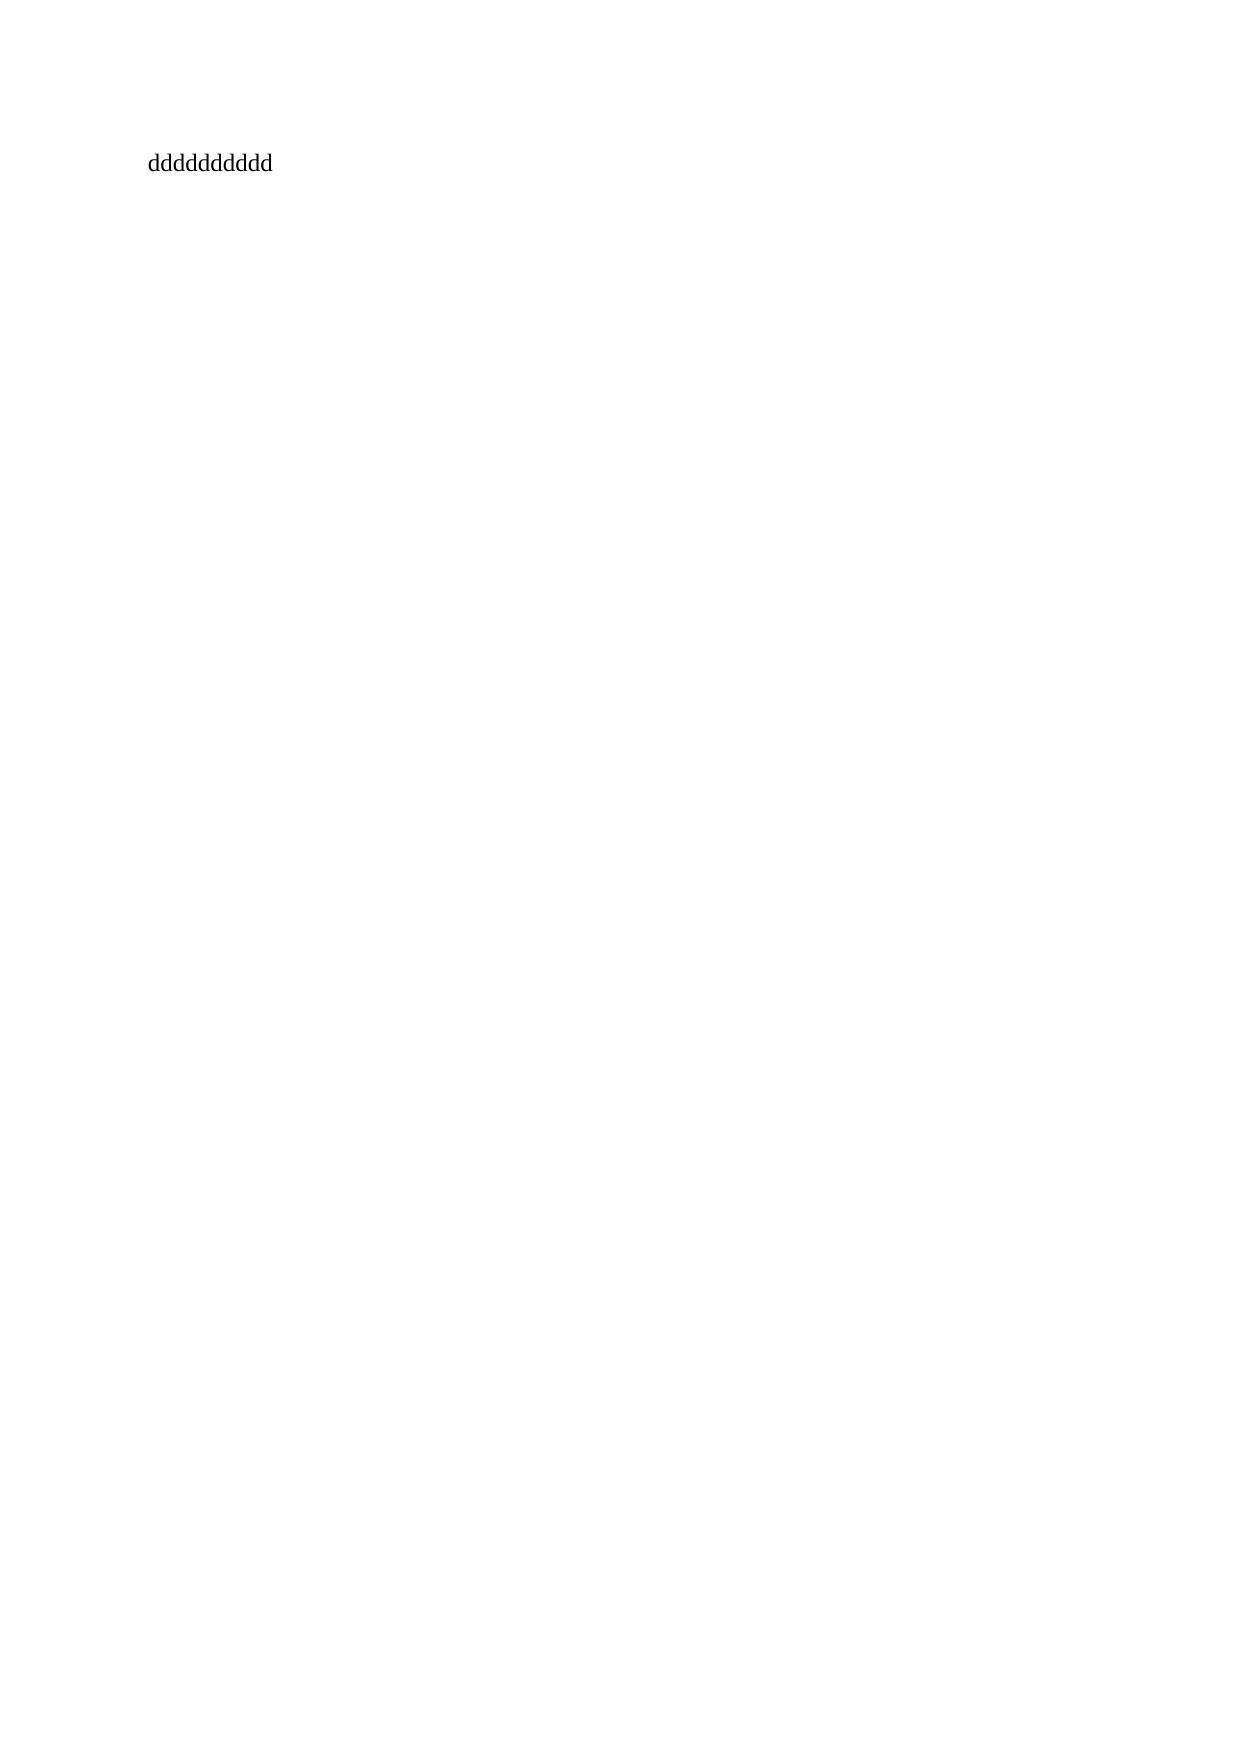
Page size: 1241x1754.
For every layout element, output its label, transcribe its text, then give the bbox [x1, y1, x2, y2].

text dddddddddd [148, 148, 1093, 176]
